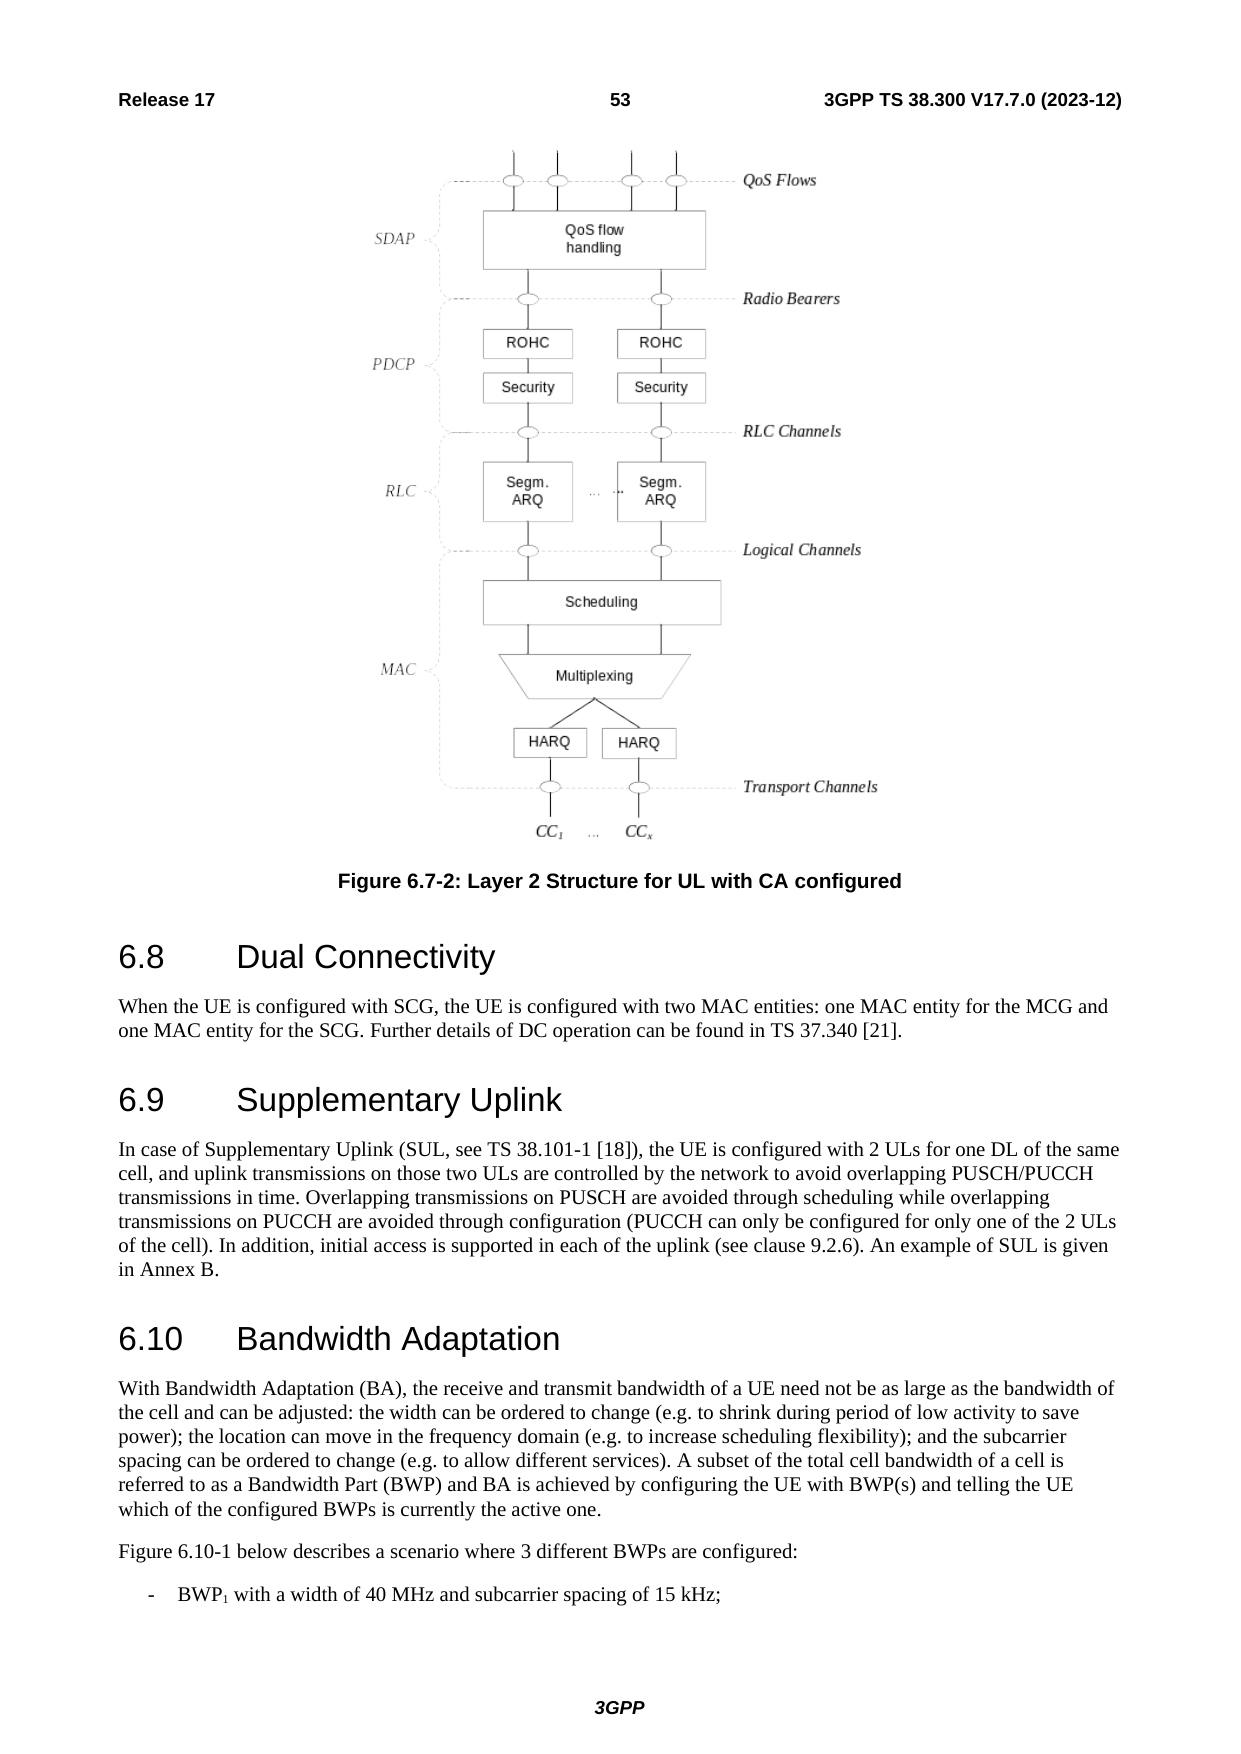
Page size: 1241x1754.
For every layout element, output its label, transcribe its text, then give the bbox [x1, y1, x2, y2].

text - BWP1 with a width of 40 MHz and subcarrier spacing of 15 kHz; [148, 1582, 1122, 1606]
text Figure 6.7-2: Layer 2 Structure for UL with CA configured [118, 869, 1122, 893]
subtitle 6.8 Dual Connectivity [118, 937, 1122, 976]
text Figure 6.10-1 below describes a scenario where 3 different BWPs are configured: [118, 1539, 1122, 1563]
subtitle 6.10 Bandwidth Adaptation [118, 1319, 1122, 1357]
text In case of Supplementary Uplink (SUL, see TS 38.101-1 [18]), the UE is configured with 2 ULs for one DL of the same cell, and uplink transmissions on those two ULs are controlled by the network to avoid overlapping PUSCH/PUCCH transmissions in time. Overlapping transmissions on PUSCH are avoided through scheduling while overlapping transmissions on PUCCH are avoided through configuration (PUCCH can only be configured for only one of the 2 ULs of the cell). In addition, initial access is supported in each of the uplink (see clause 9.2.6). An example of SUL is given in Annex B. [118, 1137, 1122, 1281]
text When the UE is configured with SCG, the UE is configured with two MAC entities: one MAC entity for the MCG and one MAC entity for the SCG. Further details of DC operation can be found in TS 37.340 [21]. [118, 994, 1122, 1042]
text With Bandwidth Adaptation (BA), the receive and transmit bandwidth of a UE need not be as large as the bandwidth of the cell and can be adjusted: the width can be ordered to change (e.g. to shrink during period of low activity to save power); the location can move in the frequency domain (e.g. to increase scheduling flexibility); and the subcarrier spacing can be ordered to change (e.g. to allow different services). A subset of the total cell bandwidth of a cell is referred to as a Bandwidth Part (BWP) and BA is achieved by configuring the UE with BWP(s) and telling the UE which of the configured BWPs is currently the active one. [118, 1376, 1122, 1521]
subtitle 6.9 Supplementary Uplink [118, 1080, 1122, 1118]
